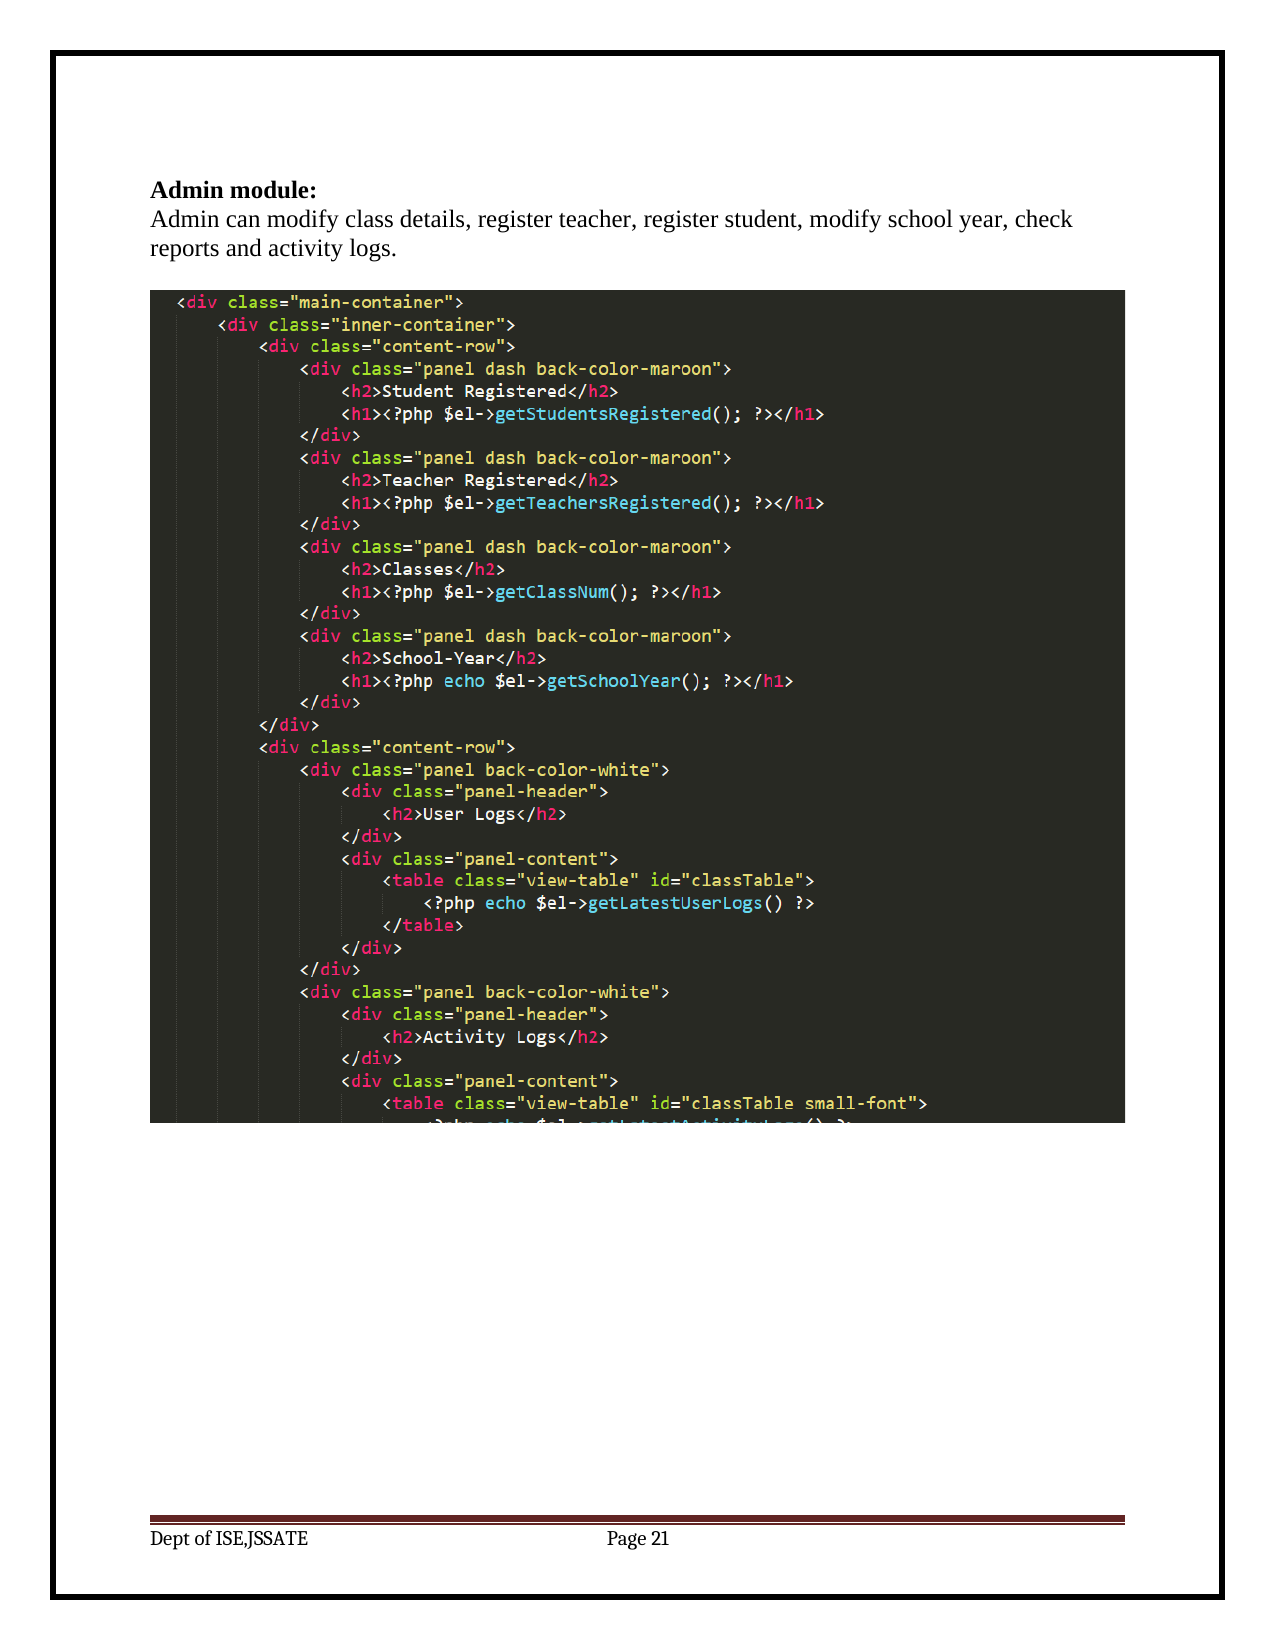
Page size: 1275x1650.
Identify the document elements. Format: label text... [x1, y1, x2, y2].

text Admin module: [150, 175, 1125, 204]
text Admin can modify class details, register teacher, register student, modify school year, check reports and activity logs. [150, 204, 1125, 262]
picture [150, 290, 1125, 1123]
